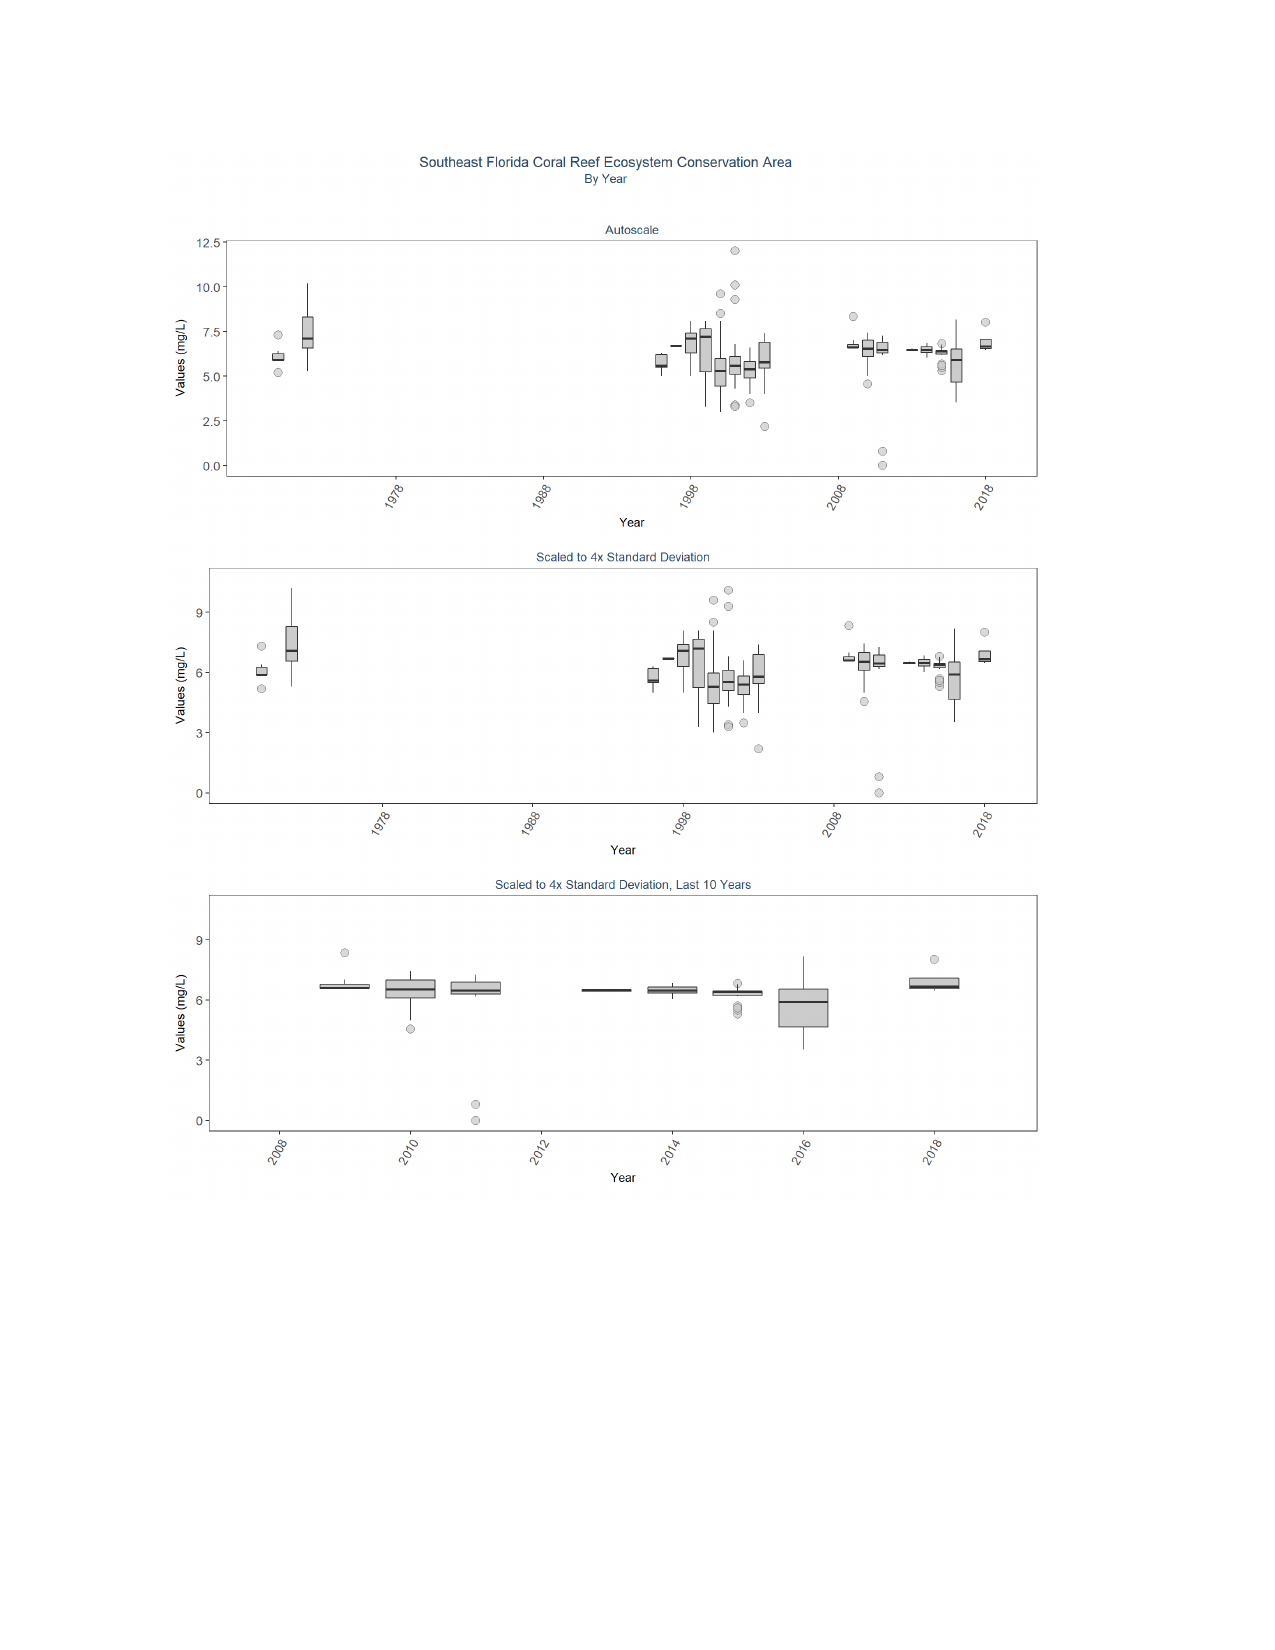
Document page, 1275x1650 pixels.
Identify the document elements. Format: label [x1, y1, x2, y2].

picture [168, 150, 1044, 1200]
